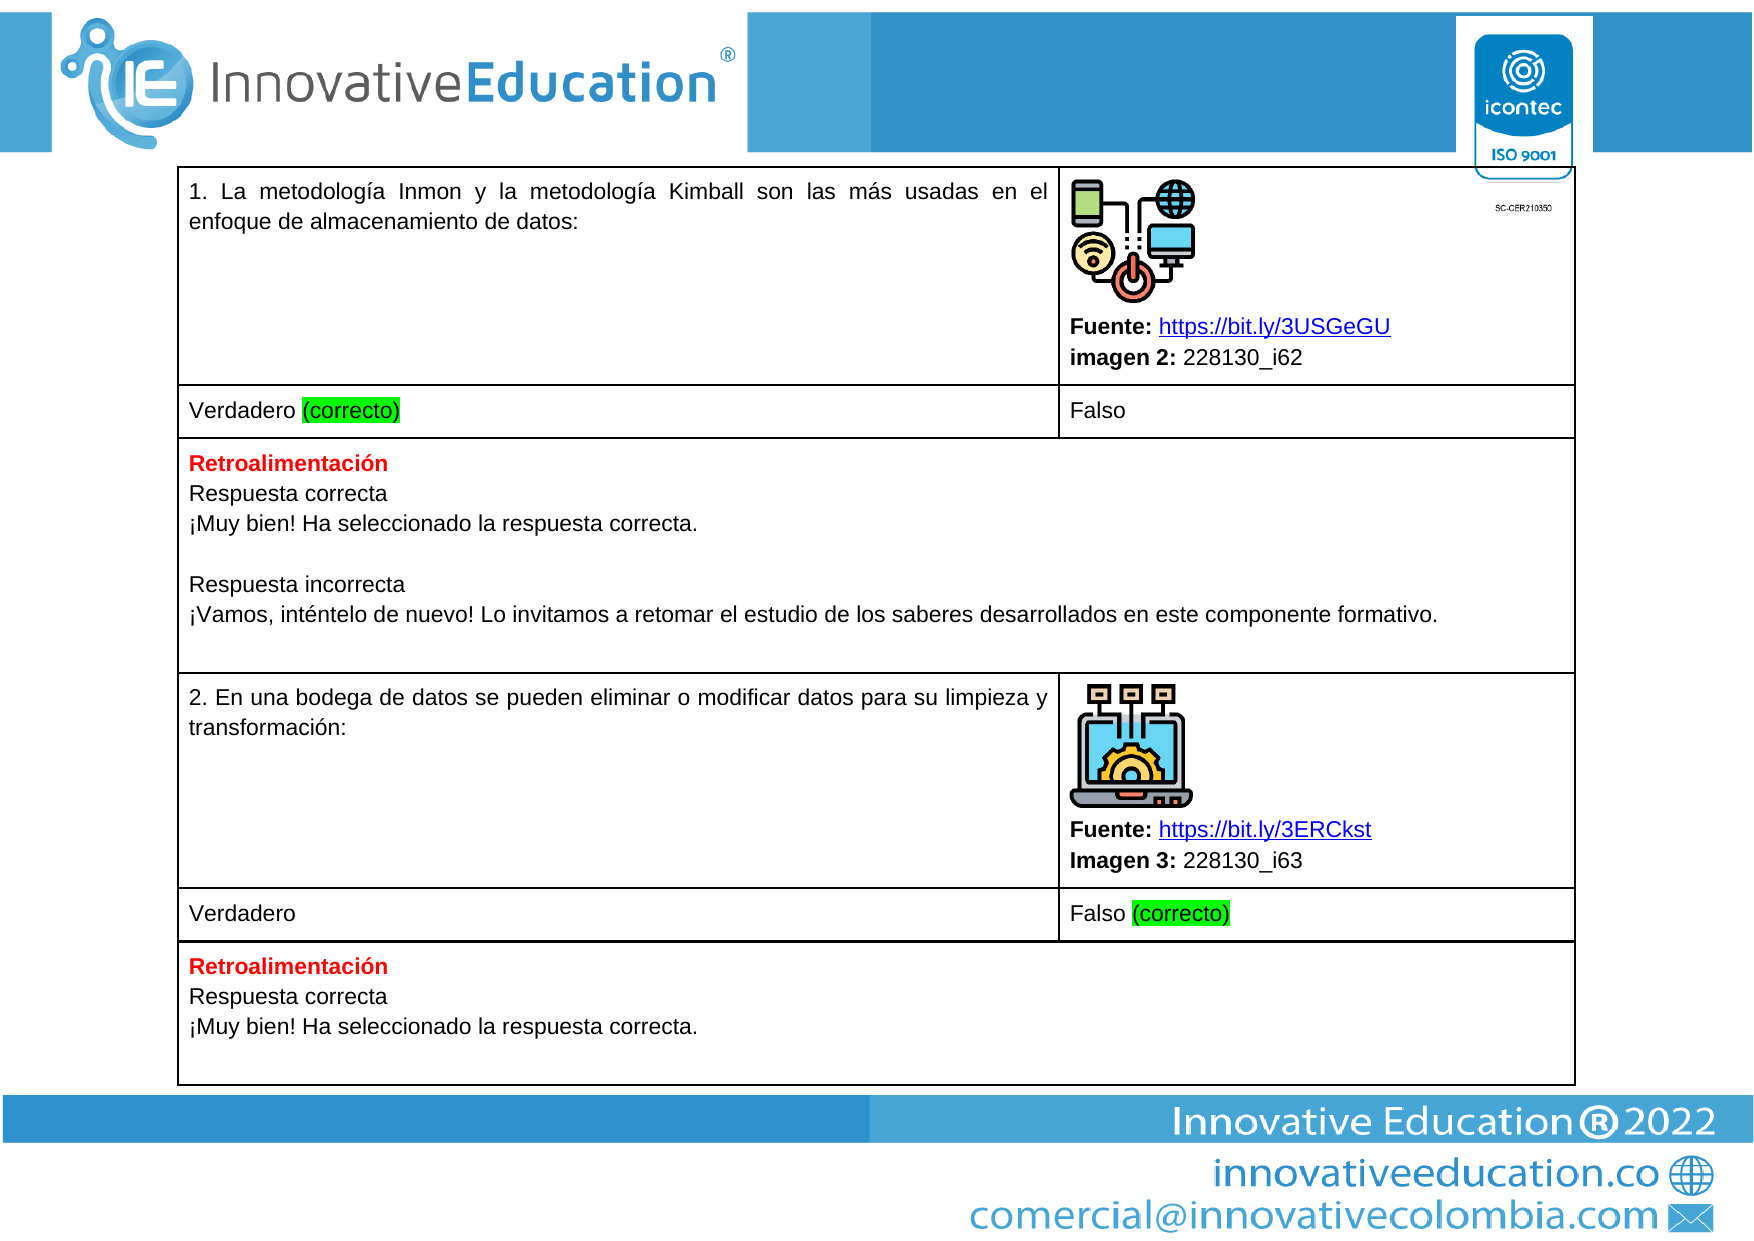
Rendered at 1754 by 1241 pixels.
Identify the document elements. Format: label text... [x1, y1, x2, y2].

table_cell Verdadero [179, 889, 1058, 940]
picture [1069, 178, 1197, 305]
picture [1513, 51, 1538, 57]
table_cell 2. En una bodega de datos se pueden eliminar o modificar datos para su limpieza y transformación: [179, 674, 1058, 887]
picture [1471, 32, 1576, 166]
picture [1539, 103, 1549, 114]
picture [1516, 64, 1531, 78]
picture [1492, 104, 1500, 114]
picture [1520, 103, 1528, 114]
table_cell Verdadero (correcto) [179, 386, 1058, 437]
picture [1534, 59, 1544, 85]
table_cell Falso (correcto) [1060, 889, 1574, 940]
table_cell Falso [1060, 386, 1574, 437]
table_cell 1. La metodología Inmon y la metodología Kimball son las más usadas en el enfoque de almacenamiento de datos: [179, 168, 1058, 384]
table_cell Fuente: https://bit.ly/3ERCkst Imagen 3: 228130_i63 [1060, 674, 1574, 887]
picture [1503, 61, 1508, 83]
picture [1511, 86, 1535, 92]
picture [1531, 101, 1536, 114]
table_cell Fuente: https://bit.ly/3USGeGU imagen 2: 228130_i62 [1060, 168, 1574, 384]
picture [0, 0, 1752, 166]
picture [2, 1093, 1754, 1239]
picture [1069, 684, 1193, 808]
picture [1510, 57, 1533, 85]
picture [1477, 124, 1571, 166]
